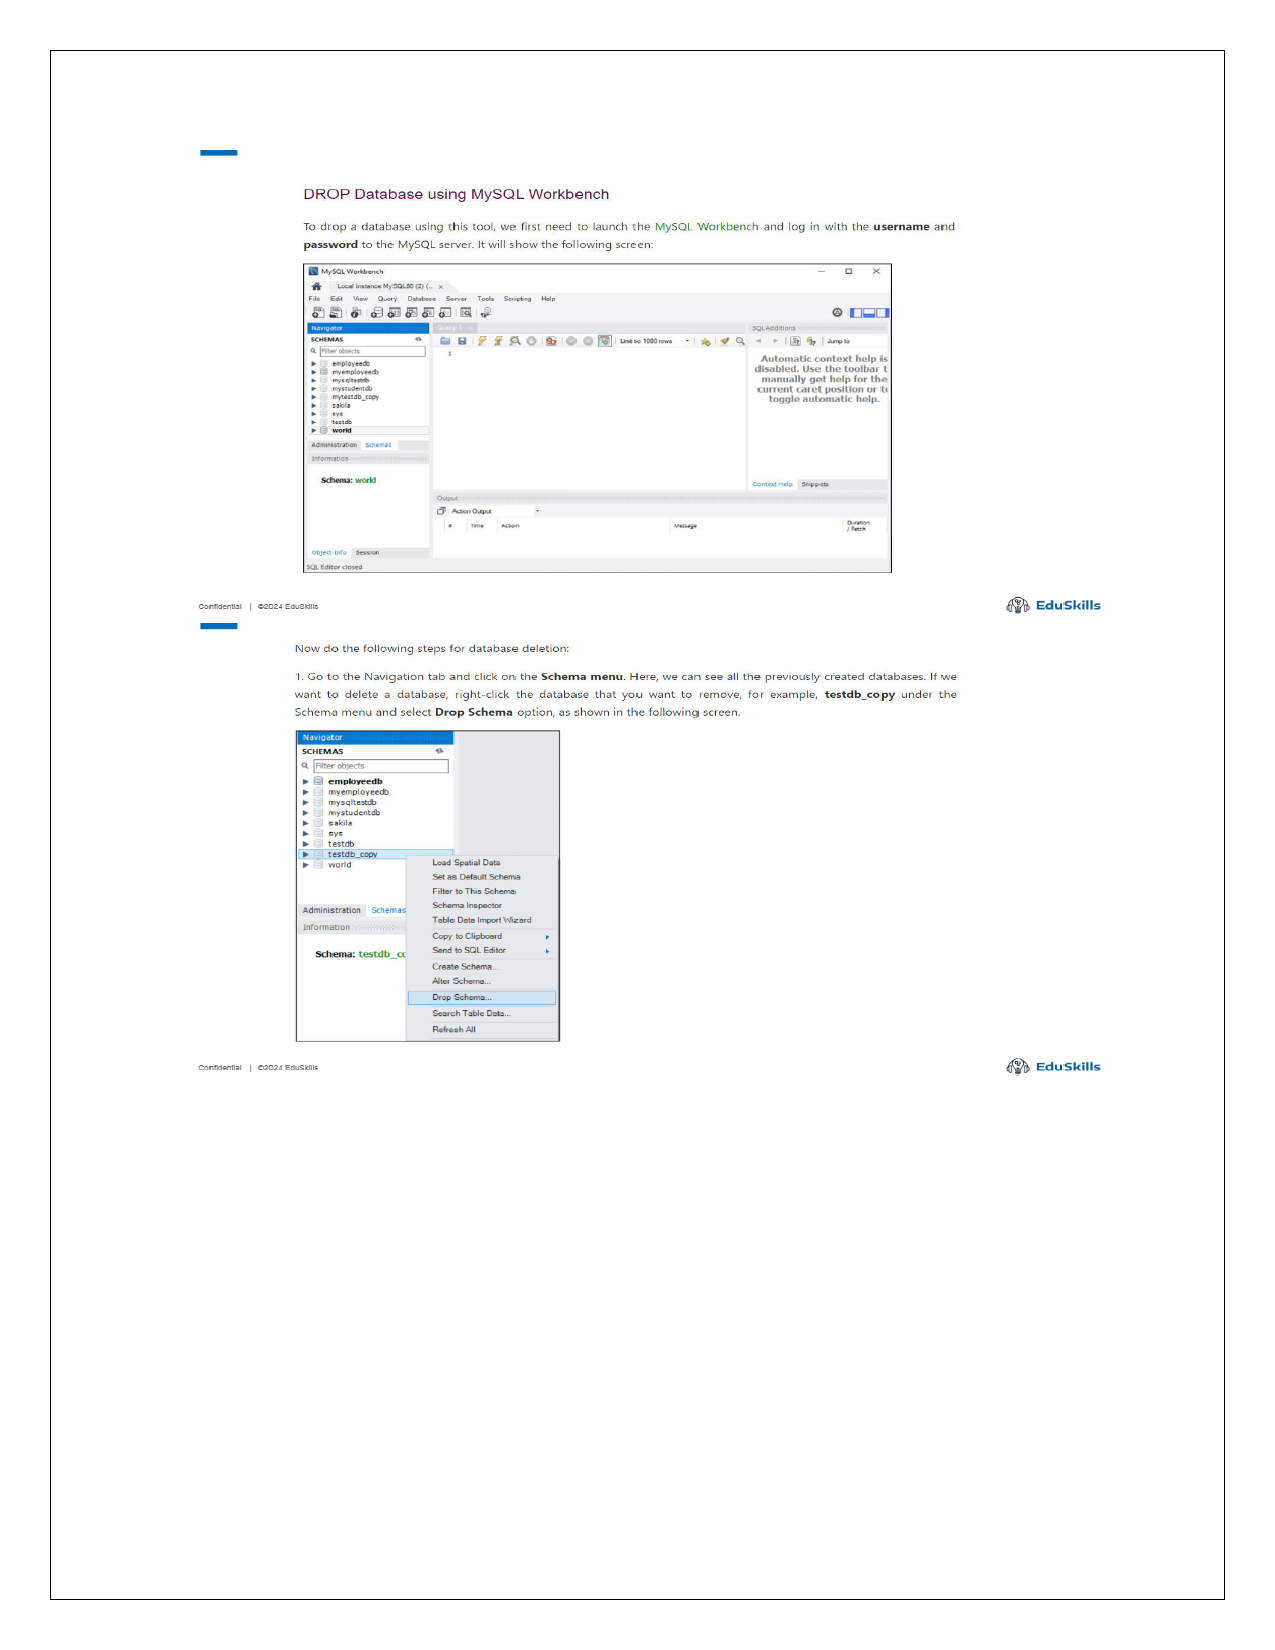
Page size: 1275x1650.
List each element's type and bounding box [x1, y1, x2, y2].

picture [150, 623, 1126, 1081]
picture [150, 150, 1126, 620]
